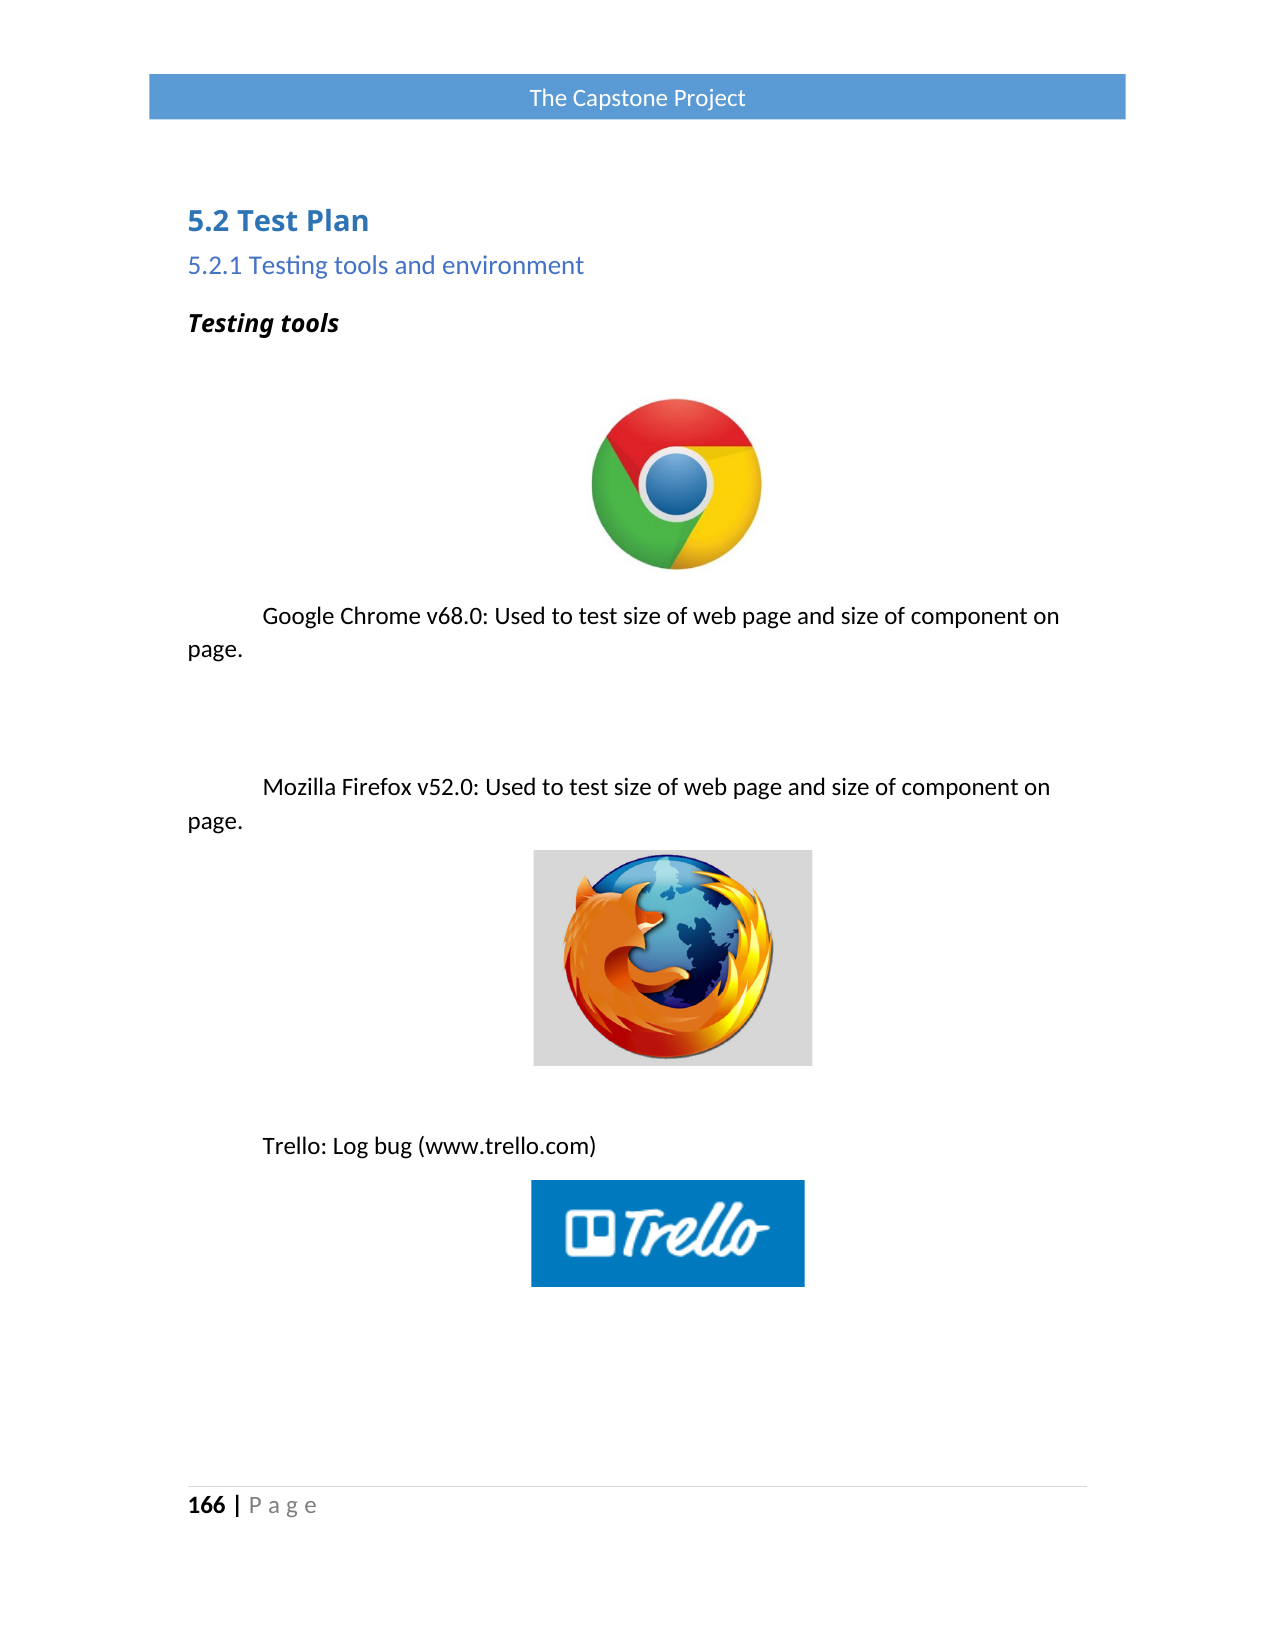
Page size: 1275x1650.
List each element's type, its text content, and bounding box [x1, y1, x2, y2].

picture [531, 1180, 805, 1287]
subtitle Testing tools and environment [187, 248, 1087, 281]
subtitle Test Plan [187, 200, 1087, 240]
subtitle Testing tools [187, 306, 1087, 340]
picture [555, 387, 802, 582]
picture [533, 850, 813, 1066]
text Trello: Log bug (www.trello.com) [187, 1130, 1087, 1161]
text Mozilla Firefox v52.0: Used to test size of web page and size of component on page. [187, 772, 1087, 836]
text Google Chrome v68.0: Used to test size of web page and size of component on page. [187, 386, 1087, 664]
